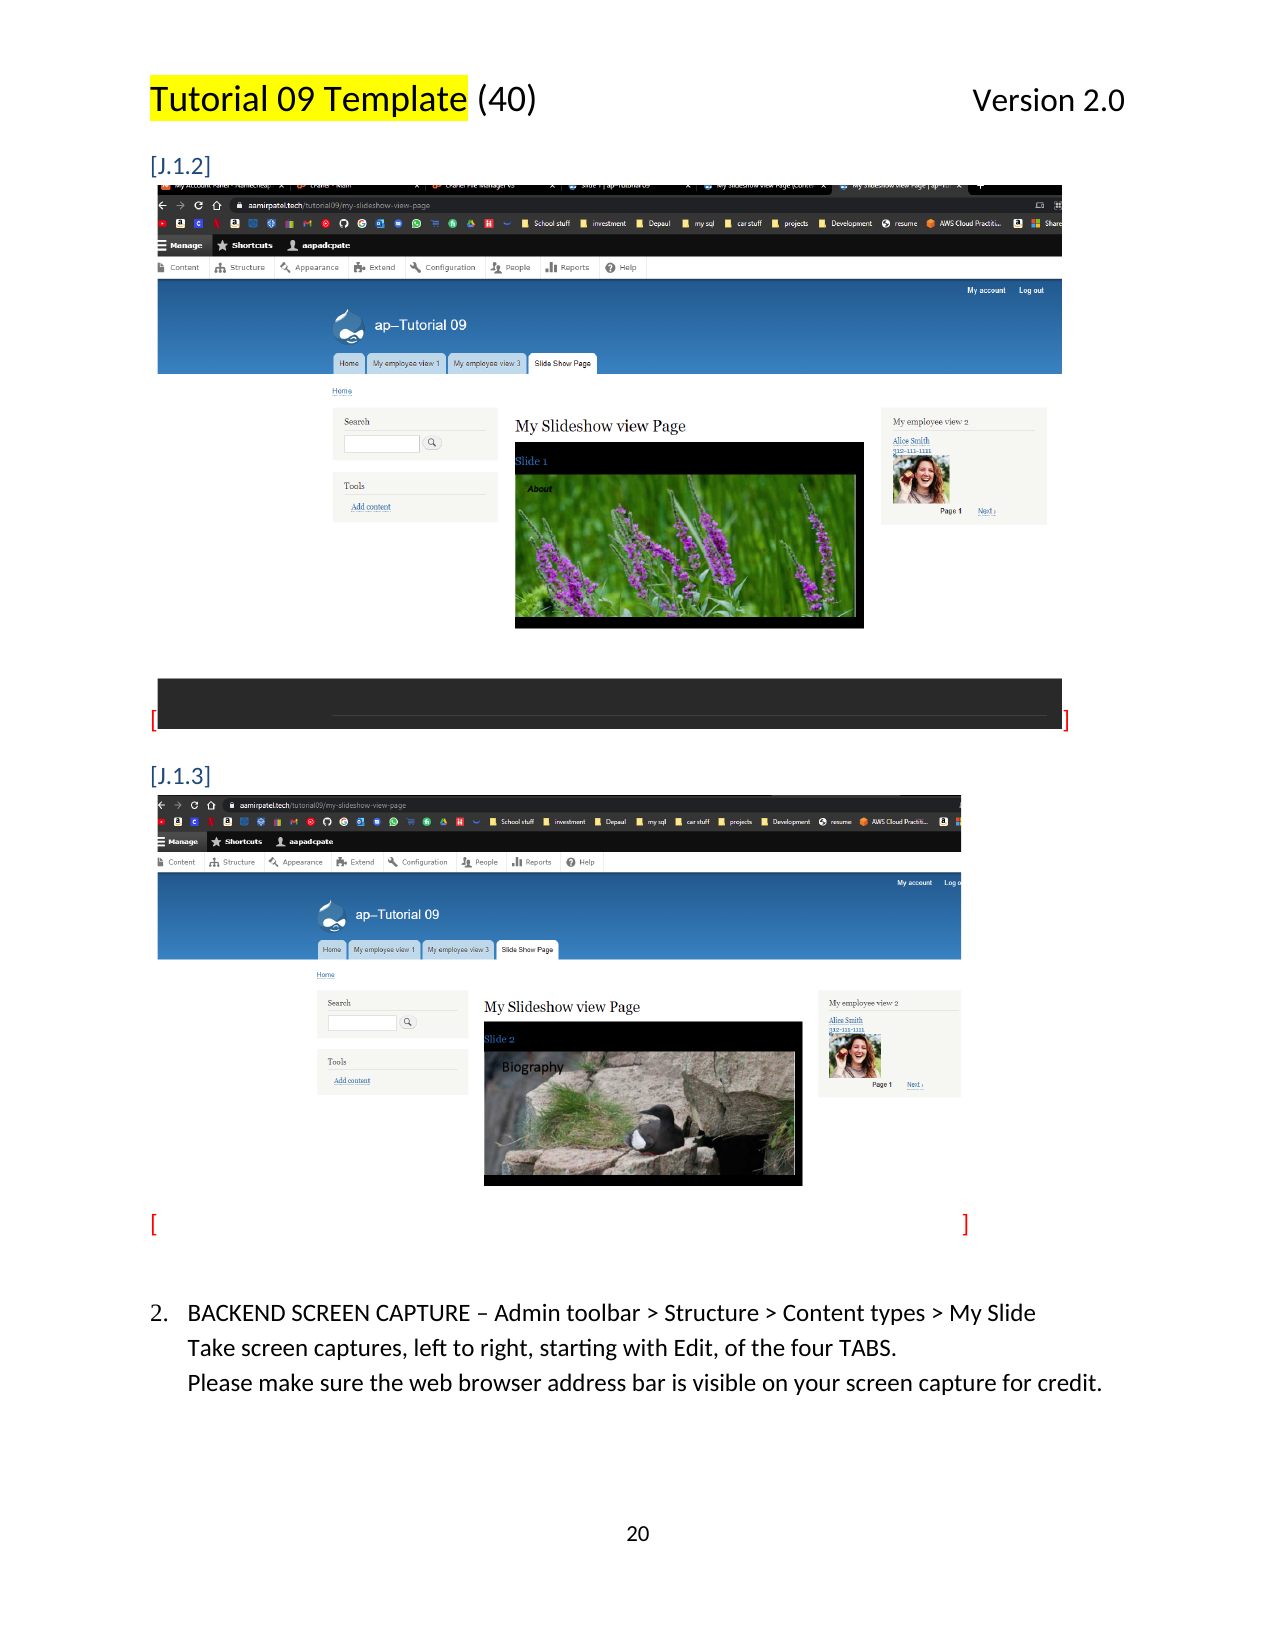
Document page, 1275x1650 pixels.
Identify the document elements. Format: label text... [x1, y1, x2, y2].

picture [157, 185, 1062, 729]
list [150, 1297, 1125, 1397]
picture [157, 795, 962, 1233]
